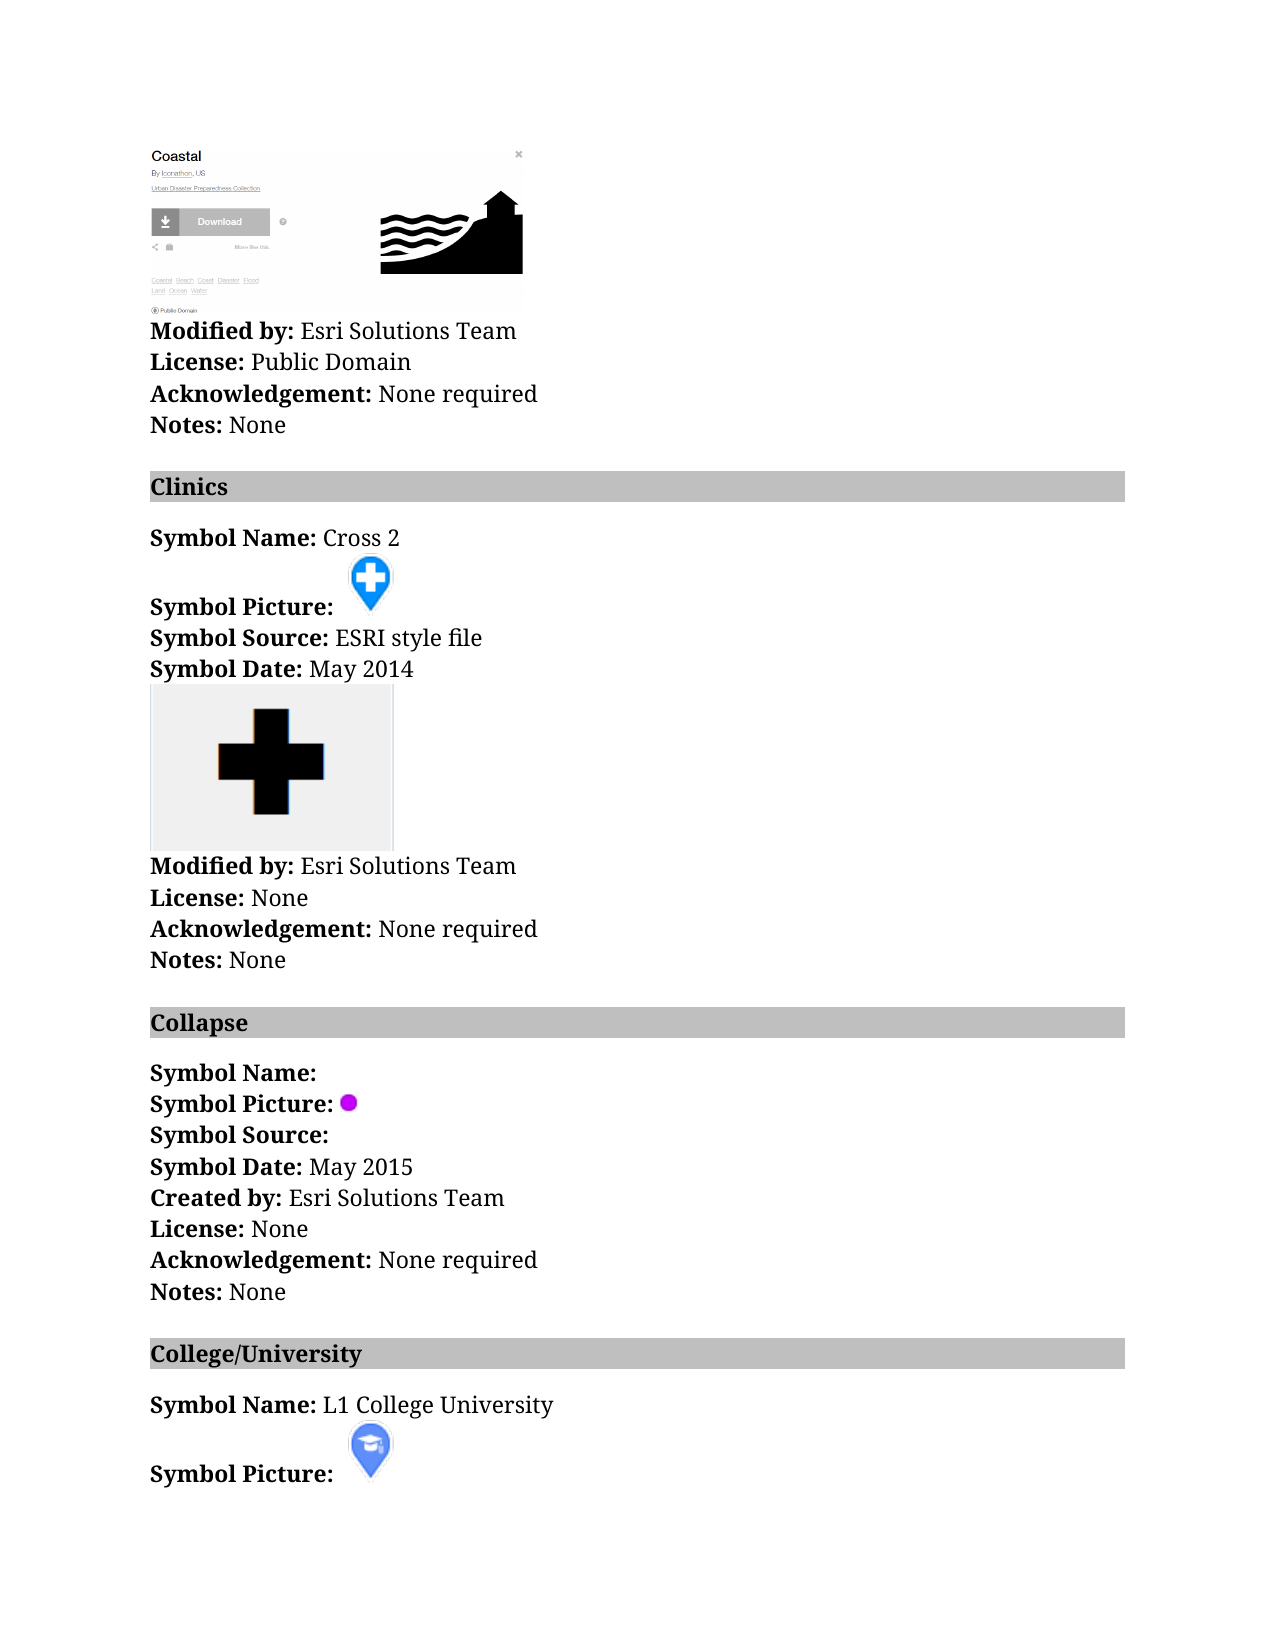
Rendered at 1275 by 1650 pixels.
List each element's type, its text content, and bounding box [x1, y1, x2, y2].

text Notes: None [150, 944, 1125, 975]
text Notes: None [150, 1276, 1125, 1307]
text Symbol Picture: [150, 553, 1125, 622]
text Symbol Date: May 2015 [150, 1151, 1125, 1182]
picture [339, 552, 403, 616]
text Symbol Name: [150, 1057, 1125, 1088]
text Acknowledgement: None required [150, 377, 1125, 409]
text License: Public Domain [150, 346, 1125, 377]
text Symbol Source: ESRI style file [150, 622, 1125, 653]
text College/University [150, 1338, 1125, 1369]
text Created by: Esri Solutions Team [150, 1182, 1125, 1213]
text Modified by: Esri Solutions Team [150, 315, 1125, 346]
text License: None [150, 1213, 1125, 1244]
text Symbol Date: May 2014 [150, 653, 1125, 685]
picture [339, 1093, 359, 1113]
text Symbol Source: [150, 1119, 1125, 1151]
text Collapse [150, 1007, 1125, 1038]
text Clinics [150, 471, 1125, 502]
text Symbol Name: L1 College University [150, 1389, 1125, 1420]
text License: None [150, 882, 1125, 913]
text Symbol Picture: [150, 1420, 1125, 1489]
text Acknowledgement: None required [150, 913, 1125, 944]
text Notes: None [150, 409, 1125, 440]
text Symbol Picture: [150, 1088, 1125, 1119]
text Acknowledgement: None required [150, 1244, 1125, 1276]
picture [339, 1420, 403, 1483]
picture [150, 150, 525, 315]
text Modified by: Esri Solutions Team [150, 850, 1125, 882]
text Symbol Name: Cross 2 [150, 522, 1125, 553]
picture [150, 684, 394, 851]
